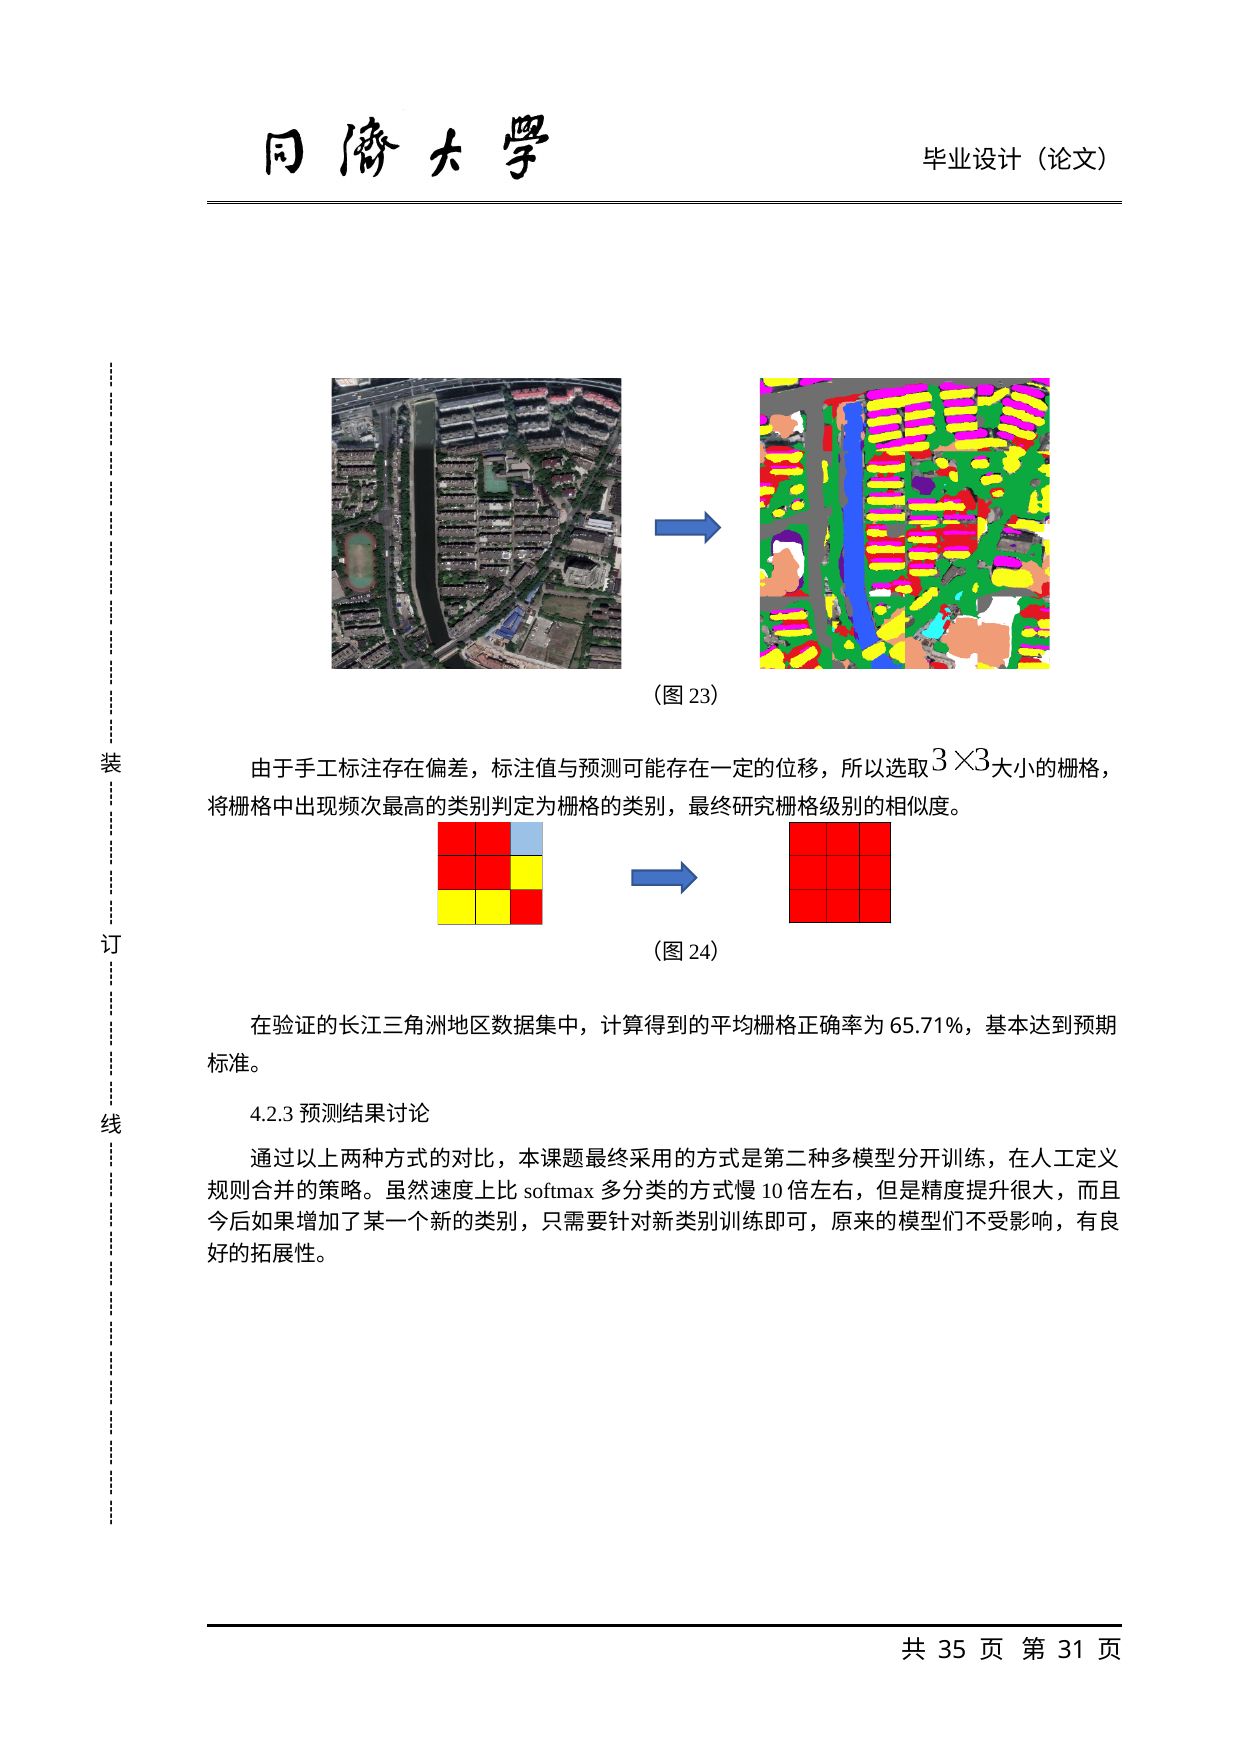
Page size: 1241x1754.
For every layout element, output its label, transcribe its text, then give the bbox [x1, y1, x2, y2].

picture [244, 106, 567, 185]
text 在验证的长江三角洲地区数据集中，计算得到的平均栅格正确率为65.71%，基本达到预期标准。 [207, 1003, 1122, 1078]
picture [331, 378, 622, 669]
picture [788, 822, 892, 924]
text （图23） [207, 678, 1122, 709]
text 由于手工标注存在偏差，标注值与预测可能存在一定的位移，所以选取大小的栅格，将栅格中出现频次最高的类别判定为栅格的类别，最终研究栅格级别的相似度。 [207, 747, 1122, 822]
text 通过以上两种方式的对比，本课题最终采用的方式是第二种多模型分开训练，在人工定义规则合并的策略。虽然速度上比softmax 多分类的方式慢10倍左右，但是精度提升很大，而且今后如果增加了某一个新的类别，只需要针对新类别训练即可，原来的模型们不受影响，有良好的拓展性。 [207, 1141, 1122, 1268]
picture [759, 378, 1050, 669]
subtitle 4.2.3 预测结果讨论 [207, 1091, 1122, 1128]
picture [437, 822, 543, 925]
text （图24） [207, 934, 1122, 966]
